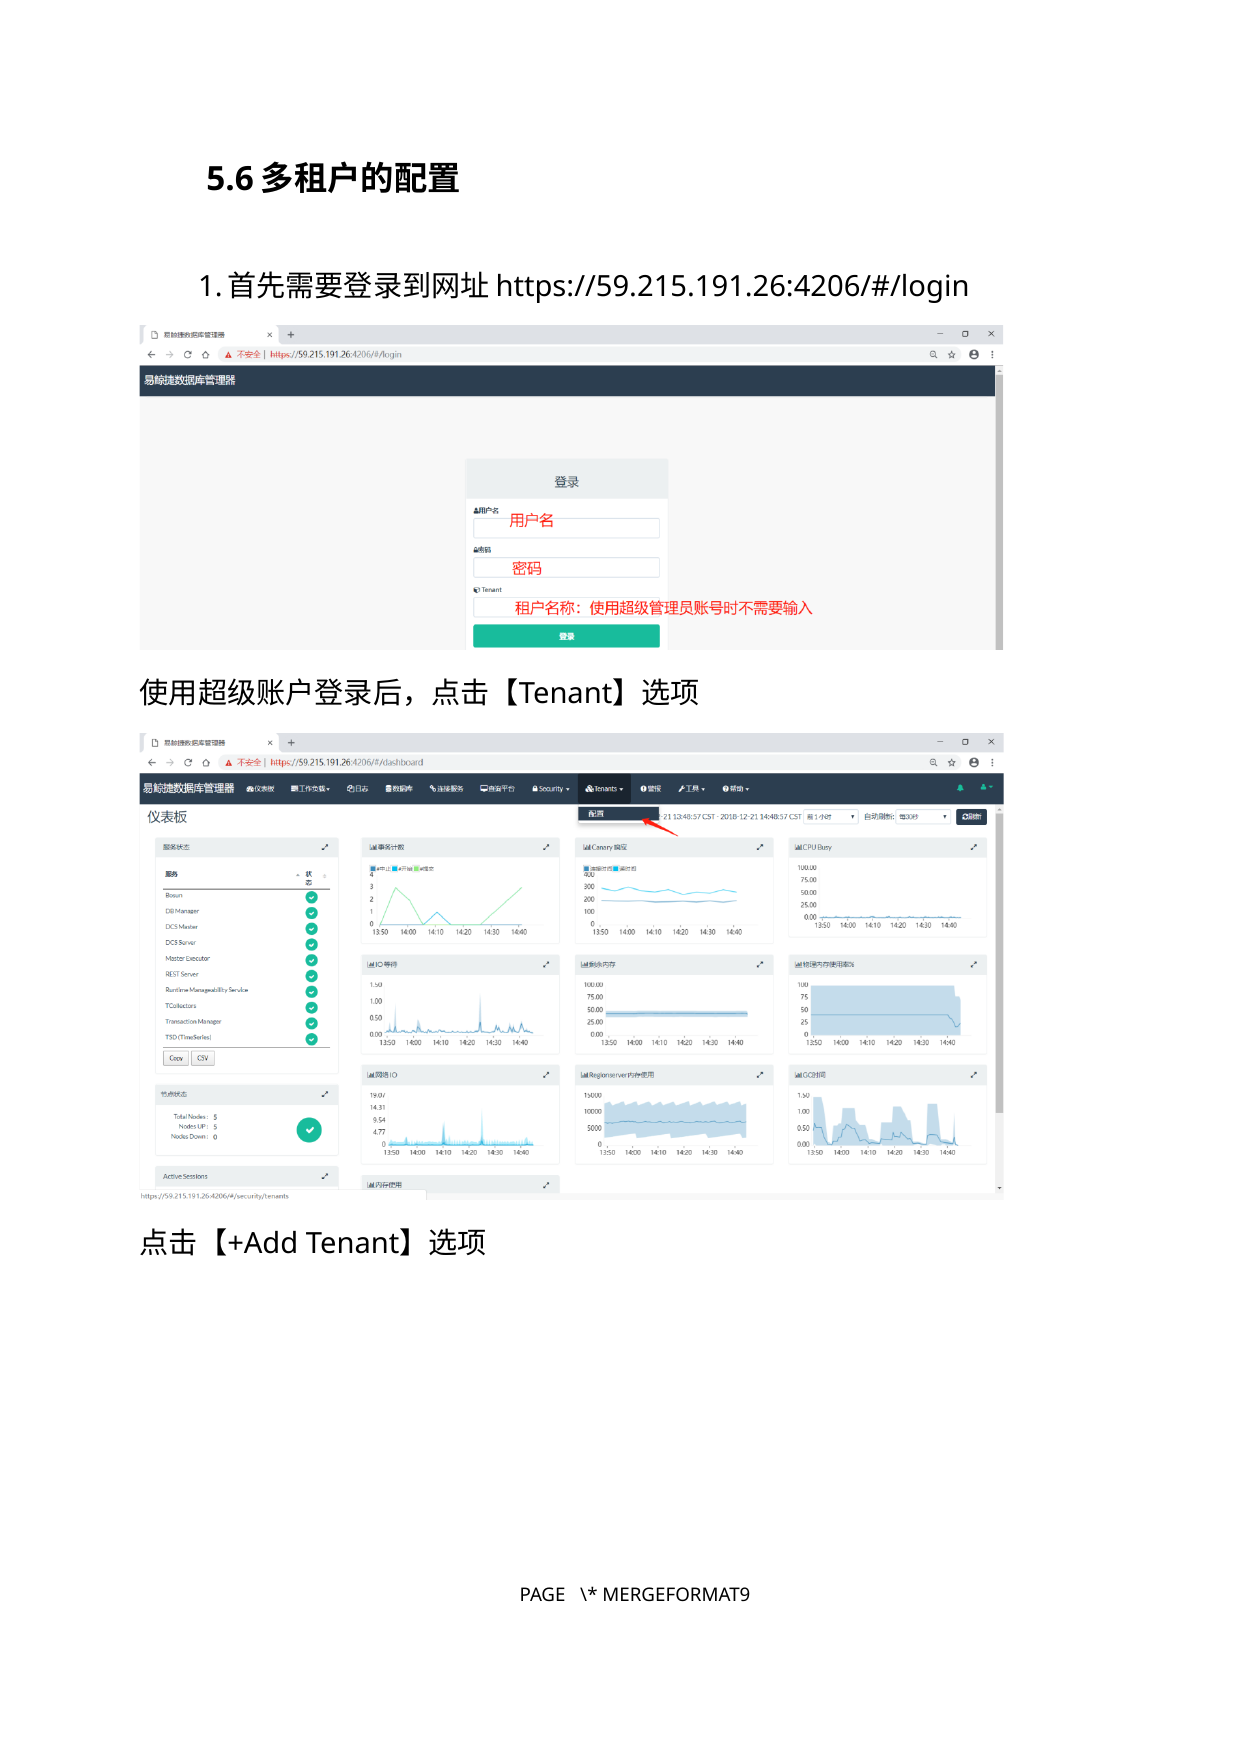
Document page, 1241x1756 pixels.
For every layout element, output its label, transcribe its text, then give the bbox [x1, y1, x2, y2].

list 首先需要登录到网址https://59.215.191.26:4206/#/login [139, 262, 1092, 305]
picture [139, 733, 1004, 1200]
text 点击【+Add Tenant】选项 [139, 1219, 1092, 1262]
text 使用超级账户登录后，点击【Tenant】选项 [139, 669, 1092, 712]
picture [139, 325, 1004, 650]
subtitle 5.6多租户的配置 [139, 151, 1092, 200]
